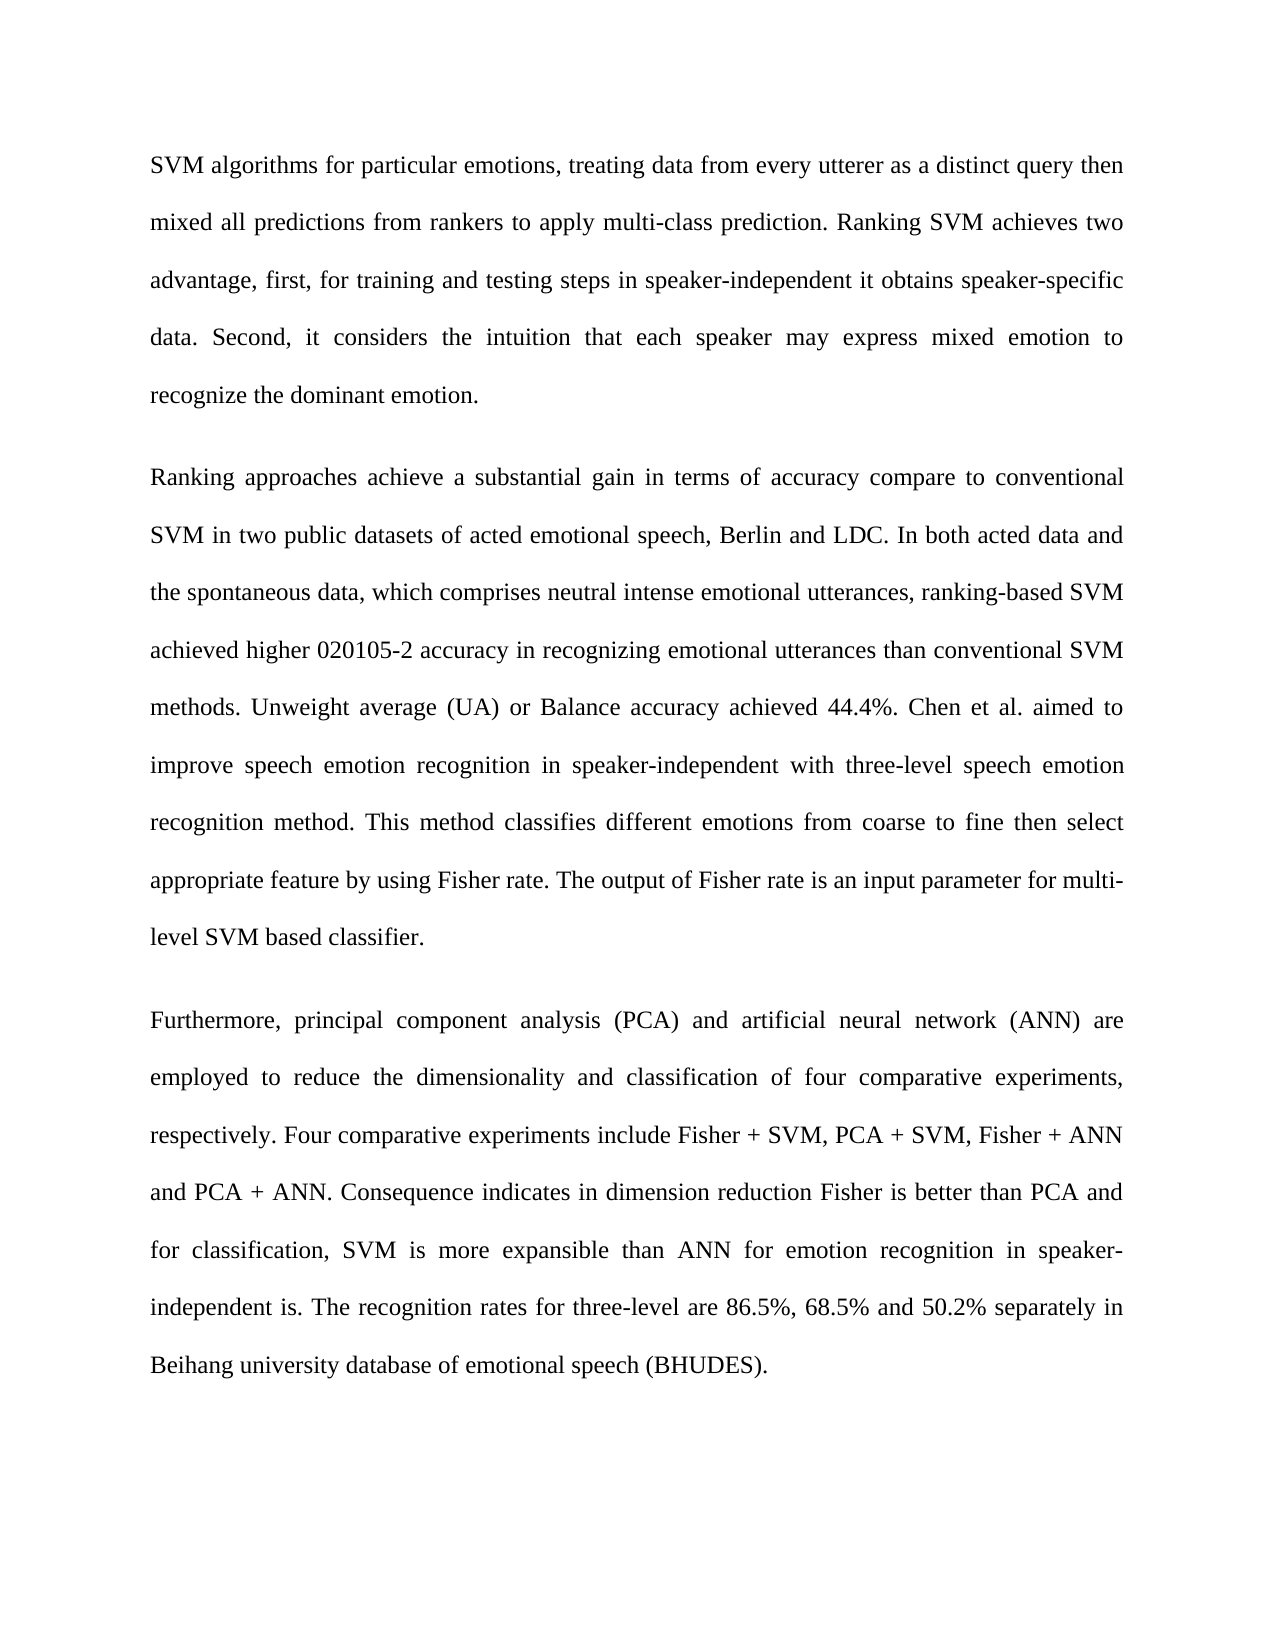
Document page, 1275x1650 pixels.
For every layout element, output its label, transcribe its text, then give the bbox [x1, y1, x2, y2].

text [150, 150, 1125, 409]
text Furthermore, principal component analysis (PCA) and artificial neural network (ANN) are employed to reduce the dimensionality and classification of four comparative experiments, respectively. Four comparative experiments include Fisher + SVM, PCA + SVM, Fisher + ANN and PCA + ANN. Consequence indicates in dimension reduction Fisher is better than PCA and for classification, SVM is more expansible than ANN for emotion recognition in speaker-independent is. The recognition rates for three-level are 86.5%, 68.5% and 50.2% separately in Beihang university database of emotional speech (BHUDES). [150, 1005, 1125, 1379]
text Ranking approaches achieve a substantial gain in terms of accuracy compare to conventional SVM in two public datasets of acted emotional speech, Berlin and LDC. In both acted data and the spontaneous data, which comprises neutral intense emotional utterances, ranking-based SVM achieved higher 020105-2 accuracy in recognizing emotional utterances than conventional SVM methods. Unweight average (UA) or Balance accuracy achieved 44.4%. Chen et al. aimed to improve speech emotion recognition in speaker-independent with three-level speech emotion recognition method. This method classifies different emotions from coarse to fine then select appropriate feature by using Fisher rate. The output of Fisher rate is an input parameter for multi-level SVM based classifier. [150, 462, 1125, 951]
